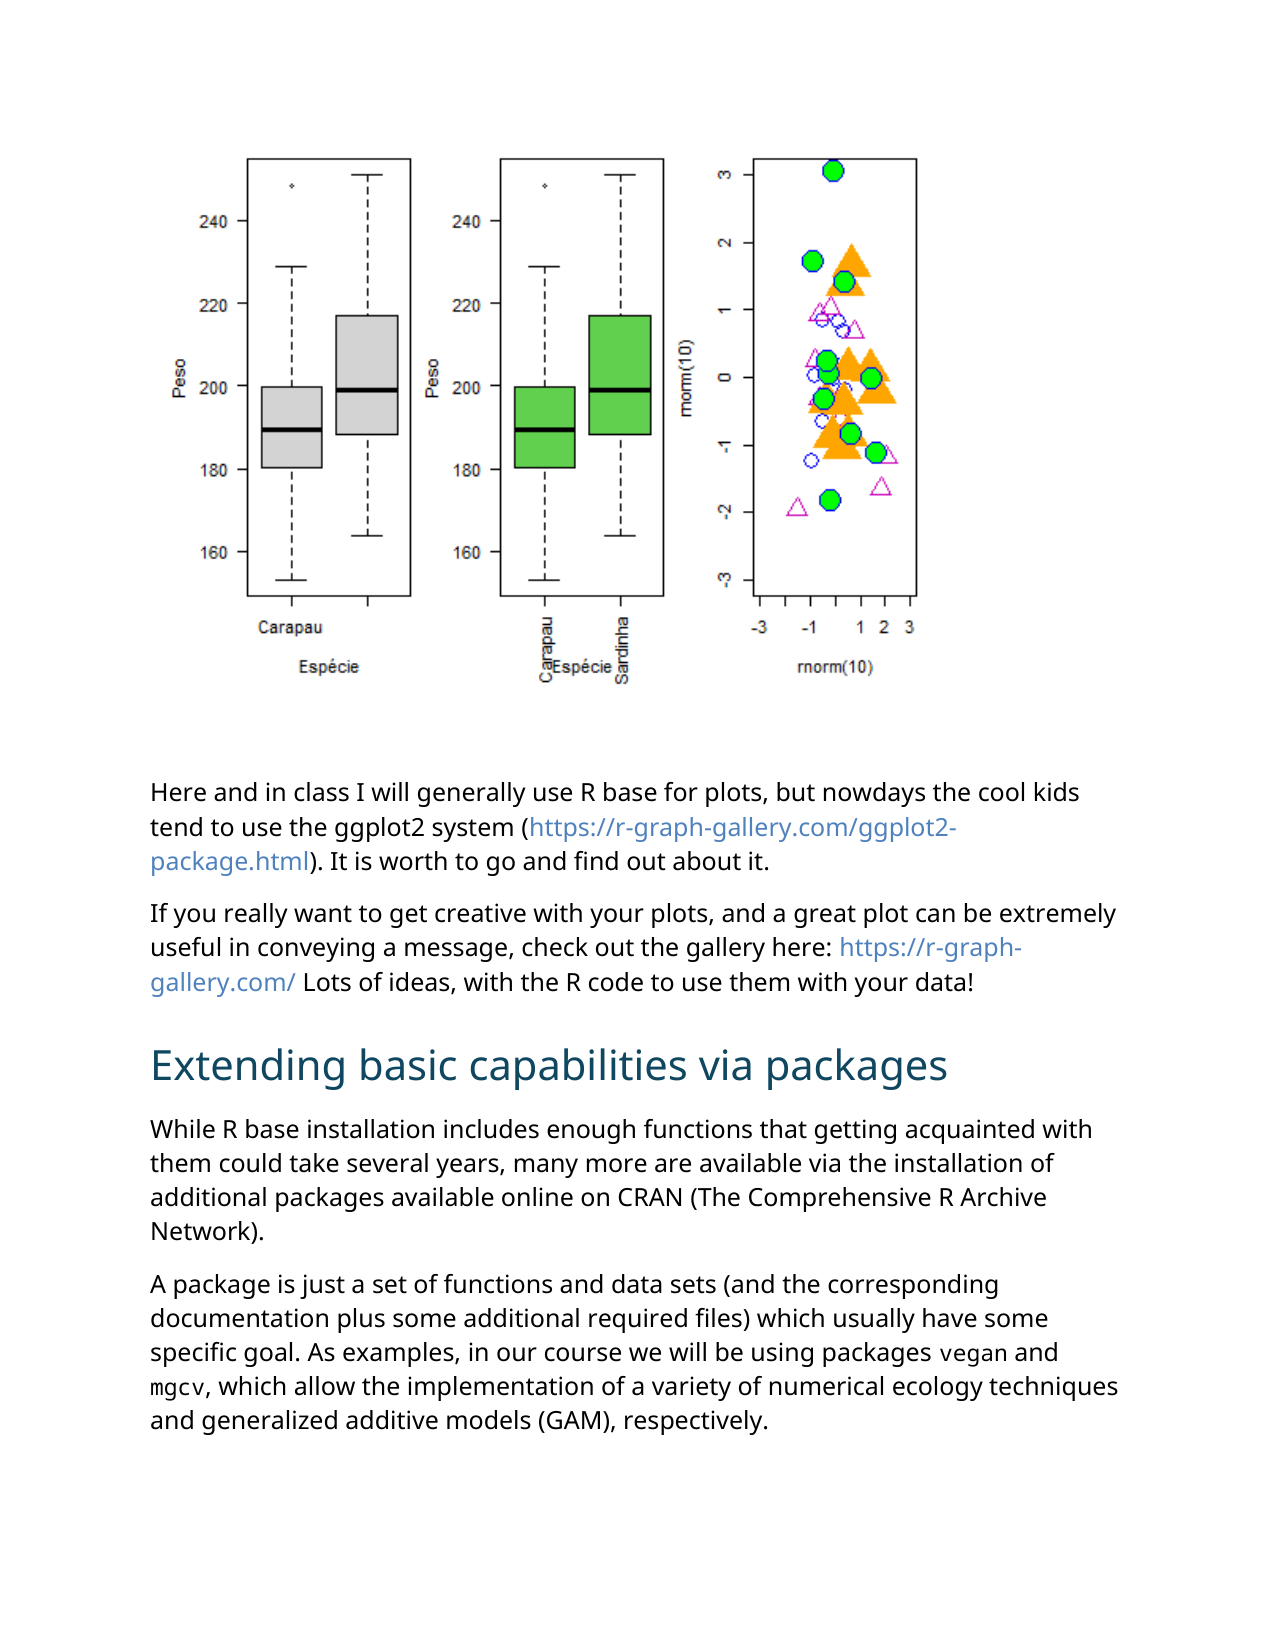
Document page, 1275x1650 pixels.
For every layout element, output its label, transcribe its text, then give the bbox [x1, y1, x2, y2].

text A package is just a set of functions and data sets (and the corresponding documentation plus some additional required files) which usually have some specific goal. As examples, in our course we will be using packages vegan and mgcv, which allow the implementation of a variety of numerical ecology techniques and generalized additive models (GAM), respectively. [150, 1266, 1125, 1437]
text If you really want to get creative with your plots, and a great plot can be extremely useful in conveying a message, check out the gallery here: https://r-graph-gallery.com/ Lots of ideas, with the R code to use them with your data! [150, 896, 1125, 998]
text Here and in class I will generally use R base for plots, but nowdays the cool kids tend to use the ggplot2 system (https://r-graph-gallery.com/ggplot2-package.html). It is worth to go and find out about it. [150, 775, 1125, 877]
text While R base installation includes enough functions that getting acquainted with them could take several years, many more are available via the installation of additional packages available online on CRAN (The Comprehensive R Archive Network). [150, 1111, 1125, 1247]
subtitle Extending basic capabilities via packages [150, 1036, 1125, 1092]
picture [168, 150, 927, 757]
